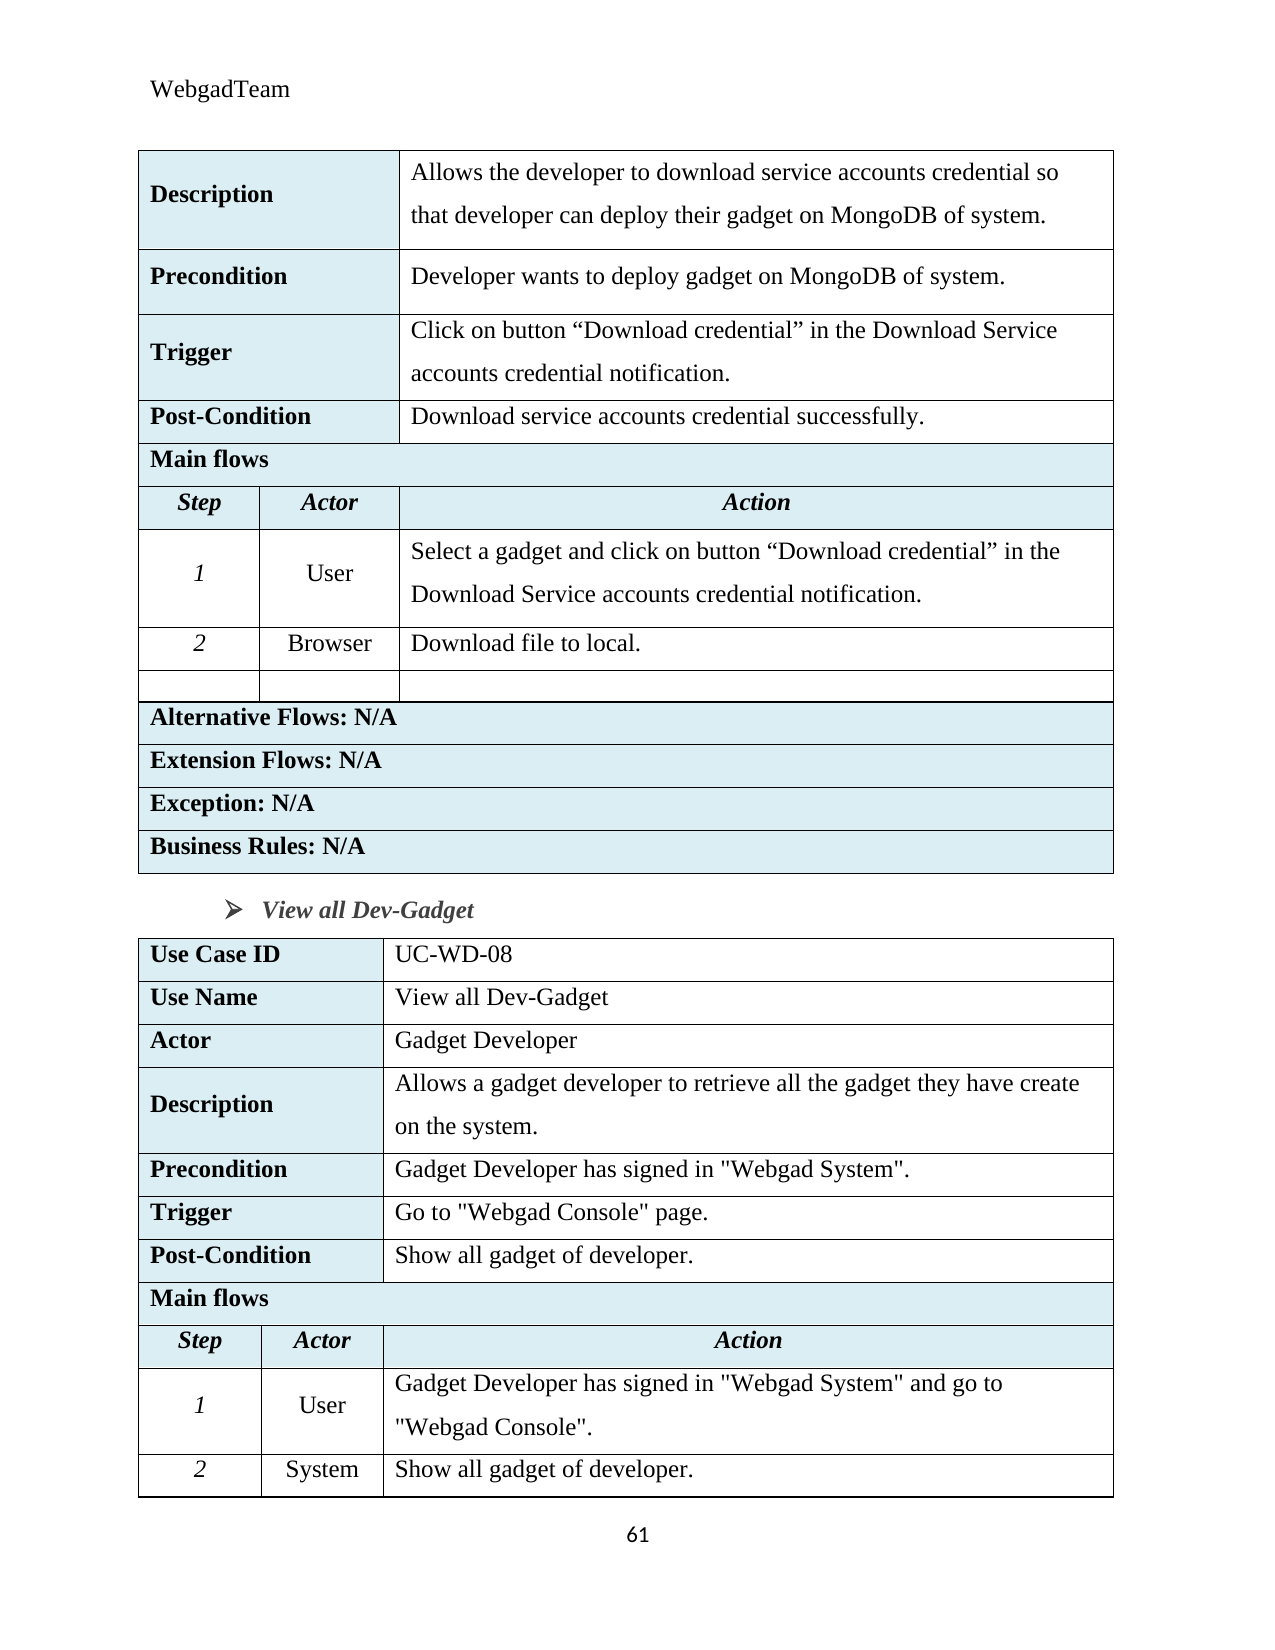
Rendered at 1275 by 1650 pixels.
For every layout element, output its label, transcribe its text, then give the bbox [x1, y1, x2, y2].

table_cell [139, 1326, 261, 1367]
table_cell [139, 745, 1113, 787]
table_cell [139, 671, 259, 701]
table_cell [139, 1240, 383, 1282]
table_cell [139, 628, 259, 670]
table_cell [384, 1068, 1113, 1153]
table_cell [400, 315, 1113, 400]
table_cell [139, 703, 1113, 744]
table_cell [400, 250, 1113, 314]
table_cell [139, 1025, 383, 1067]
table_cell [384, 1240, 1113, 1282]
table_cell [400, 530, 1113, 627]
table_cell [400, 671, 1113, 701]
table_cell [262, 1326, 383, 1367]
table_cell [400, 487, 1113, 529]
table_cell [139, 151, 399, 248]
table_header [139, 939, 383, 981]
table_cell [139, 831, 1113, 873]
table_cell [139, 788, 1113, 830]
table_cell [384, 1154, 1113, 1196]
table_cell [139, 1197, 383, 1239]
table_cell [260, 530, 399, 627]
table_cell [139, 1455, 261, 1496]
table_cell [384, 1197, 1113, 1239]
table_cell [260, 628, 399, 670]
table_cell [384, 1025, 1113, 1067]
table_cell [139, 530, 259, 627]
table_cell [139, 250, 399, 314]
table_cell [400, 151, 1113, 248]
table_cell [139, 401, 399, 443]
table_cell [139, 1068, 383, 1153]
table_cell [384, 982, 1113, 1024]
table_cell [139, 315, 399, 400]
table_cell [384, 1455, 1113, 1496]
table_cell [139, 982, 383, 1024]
subtitle View all Dev-Gadget [224, 895, 1125, 924]
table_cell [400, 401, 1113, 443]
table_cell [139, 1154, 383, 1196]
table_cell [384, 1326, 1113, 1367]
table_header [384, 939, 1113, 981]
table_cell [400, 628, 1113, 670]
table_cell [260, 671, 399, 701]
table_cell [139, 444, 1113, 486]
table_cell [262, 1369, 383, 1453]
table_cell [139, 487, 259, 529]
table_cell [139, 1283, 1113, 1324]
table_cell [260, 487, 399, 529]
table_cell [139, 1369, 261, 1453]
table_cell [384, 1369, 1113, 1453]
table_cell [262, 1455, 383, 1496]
